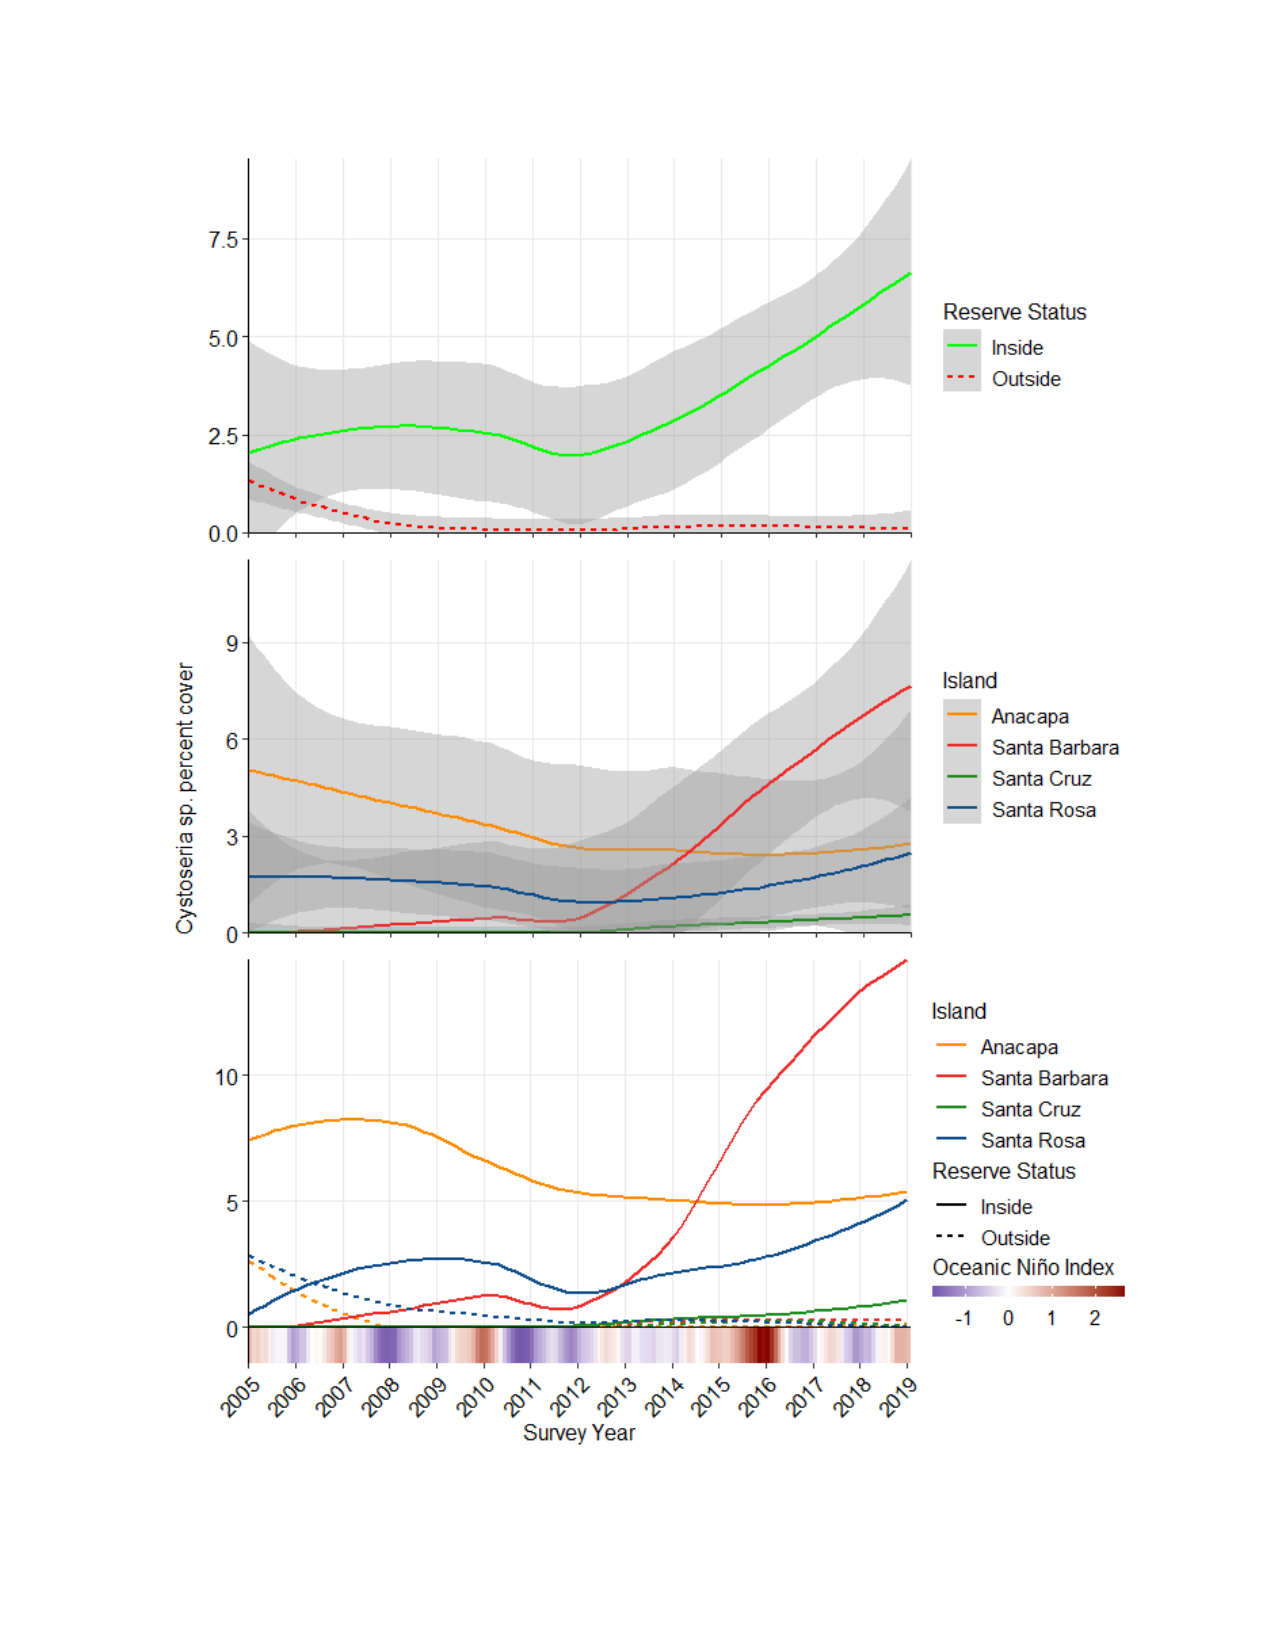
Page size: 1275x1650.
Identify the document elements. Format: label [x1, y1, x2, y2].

picture [168, 150, 1144, 1450]
